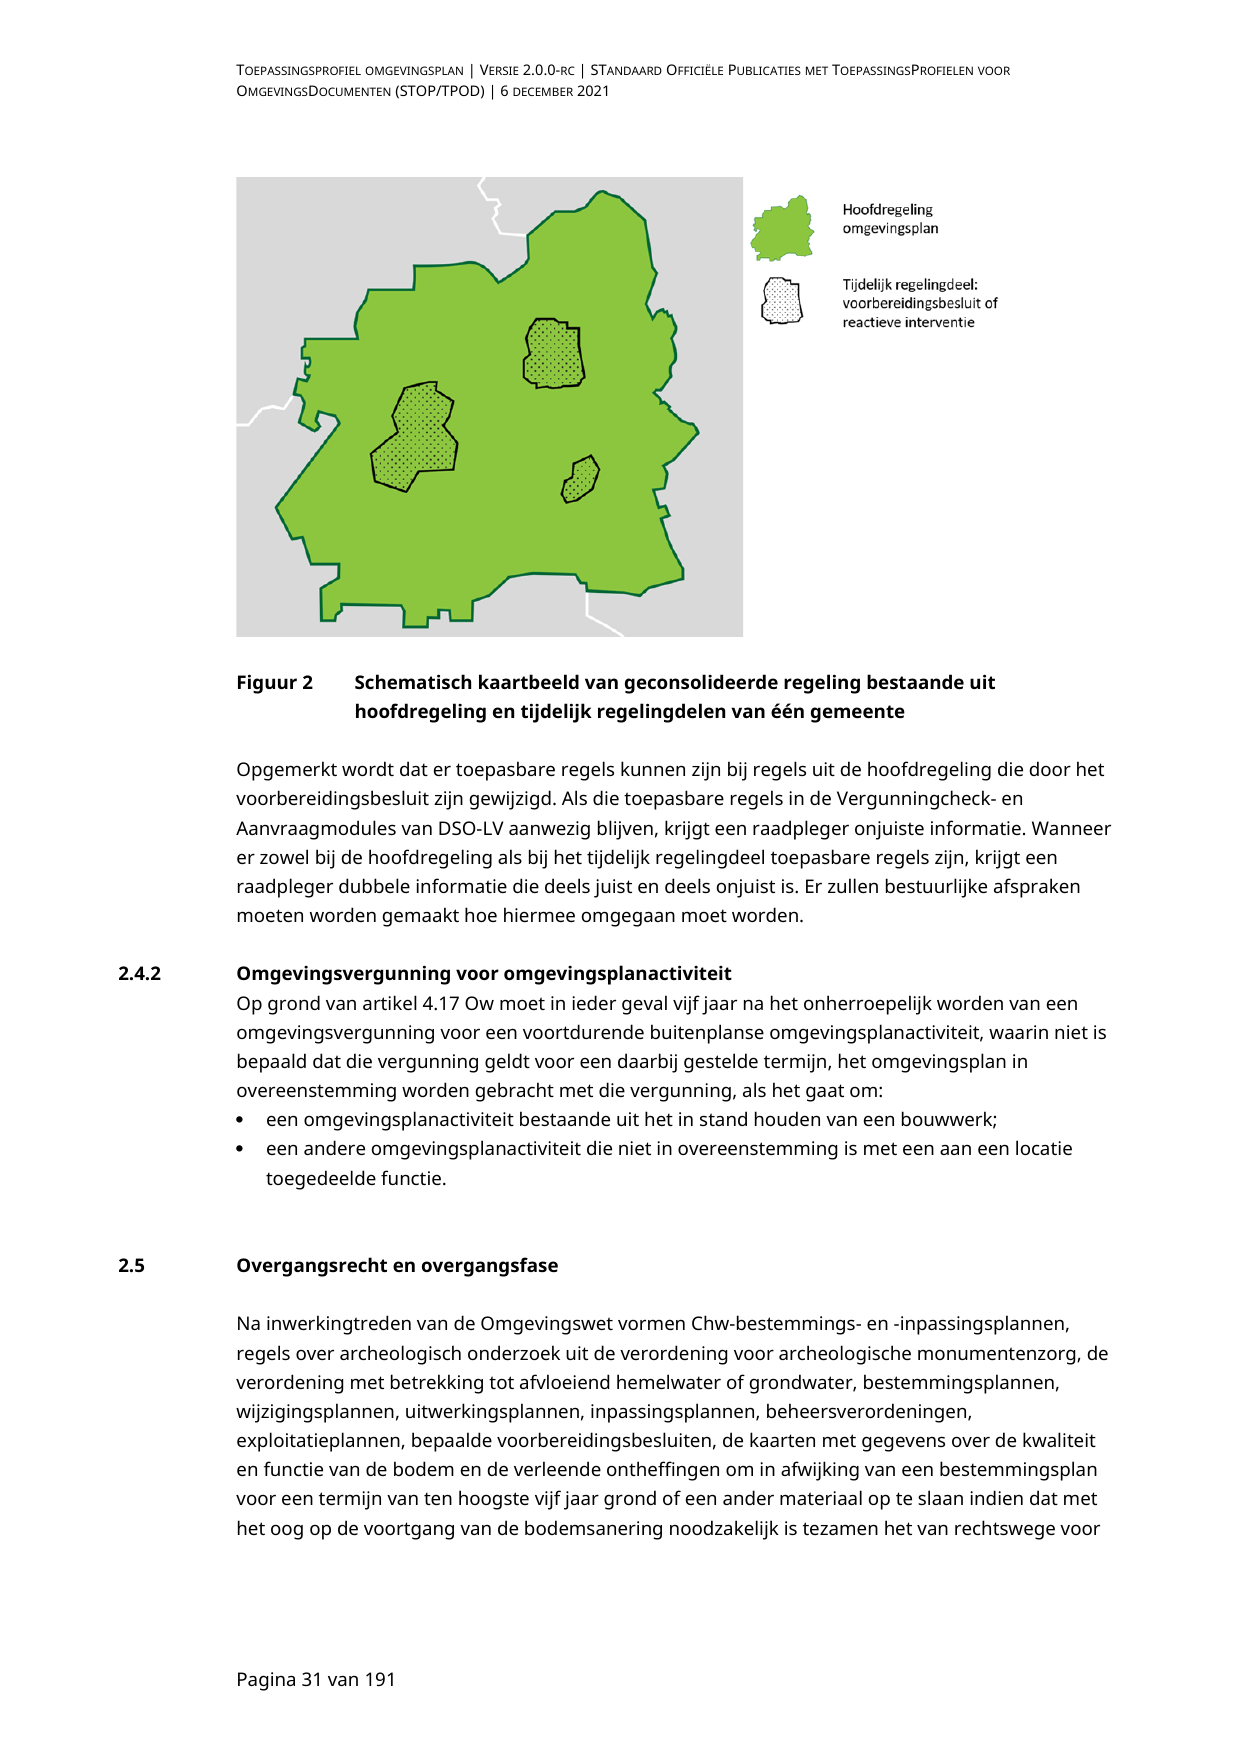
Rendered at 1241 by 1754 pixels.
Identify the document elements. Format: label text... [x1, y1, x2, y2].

text een andere omgevingsplanactiviteit die niet in overeenstemming is met een aan een locatie toegedeelde functie. [236, 1132, 1122, 1191]
text Op grond van artikel 4.17 Ow moet in ieder geval vijf jaar na het onherroepelijk worden van een omgevingsvergunning voor een voortdurende buitenplanse omgevingsplanactiviteit, waarin niet is bepaald dat die vergunning geldt voor een daarbij gestelde termijn, het omgevingsplan in overeenstemming worden gebracht met die vergunning, als het gaat om: [236, 987, 1122, 1103]
picture [236, 177, 1005, 637]
subtitle Omgevingsvergunning voor omgevingsplanactiviteit [118, 957, 1122, 987]
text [236, 1307, 1122, 1541]
text een omgevingsplanactiviteit bestaande uit het in stand houden van een bouwwerk; [236, 1103, 1122, 1132]
subtitle Overgangsrecht en overgangsfase [118, 1249, 1122, 1278]
text Opgemerkt wordt dat er toepasbare regels kunnen zijn bij regels uit de hoofdregeling die door het voorbereidingsbesluit zijn gewijzigd. Als die toepasbare regels in de Vergunningcheck- en Aanvraagmodules van DSO-LV aanwezig blijven, krijgt een raadpleger onjuiste informatie. Wanneer er zowel bij de hoofdregeling als bij het tijdelijk regelingdeel toepasbare regels zijn, krijgt een raadpleger dubbele informatie die deels juist en deels onjuist is. Er zullen bestuurlijke afspraken moeten worden gemaakt hoe hiermee omgegaan moet worden. [236, 753, 1122, 928]
text Schematisch kaartbeeld van geconsolideerde regeling bestaande uit hoofdregeling en tijdelijk regelingdelen van één gemeente [236, 666, 1122, 724]
